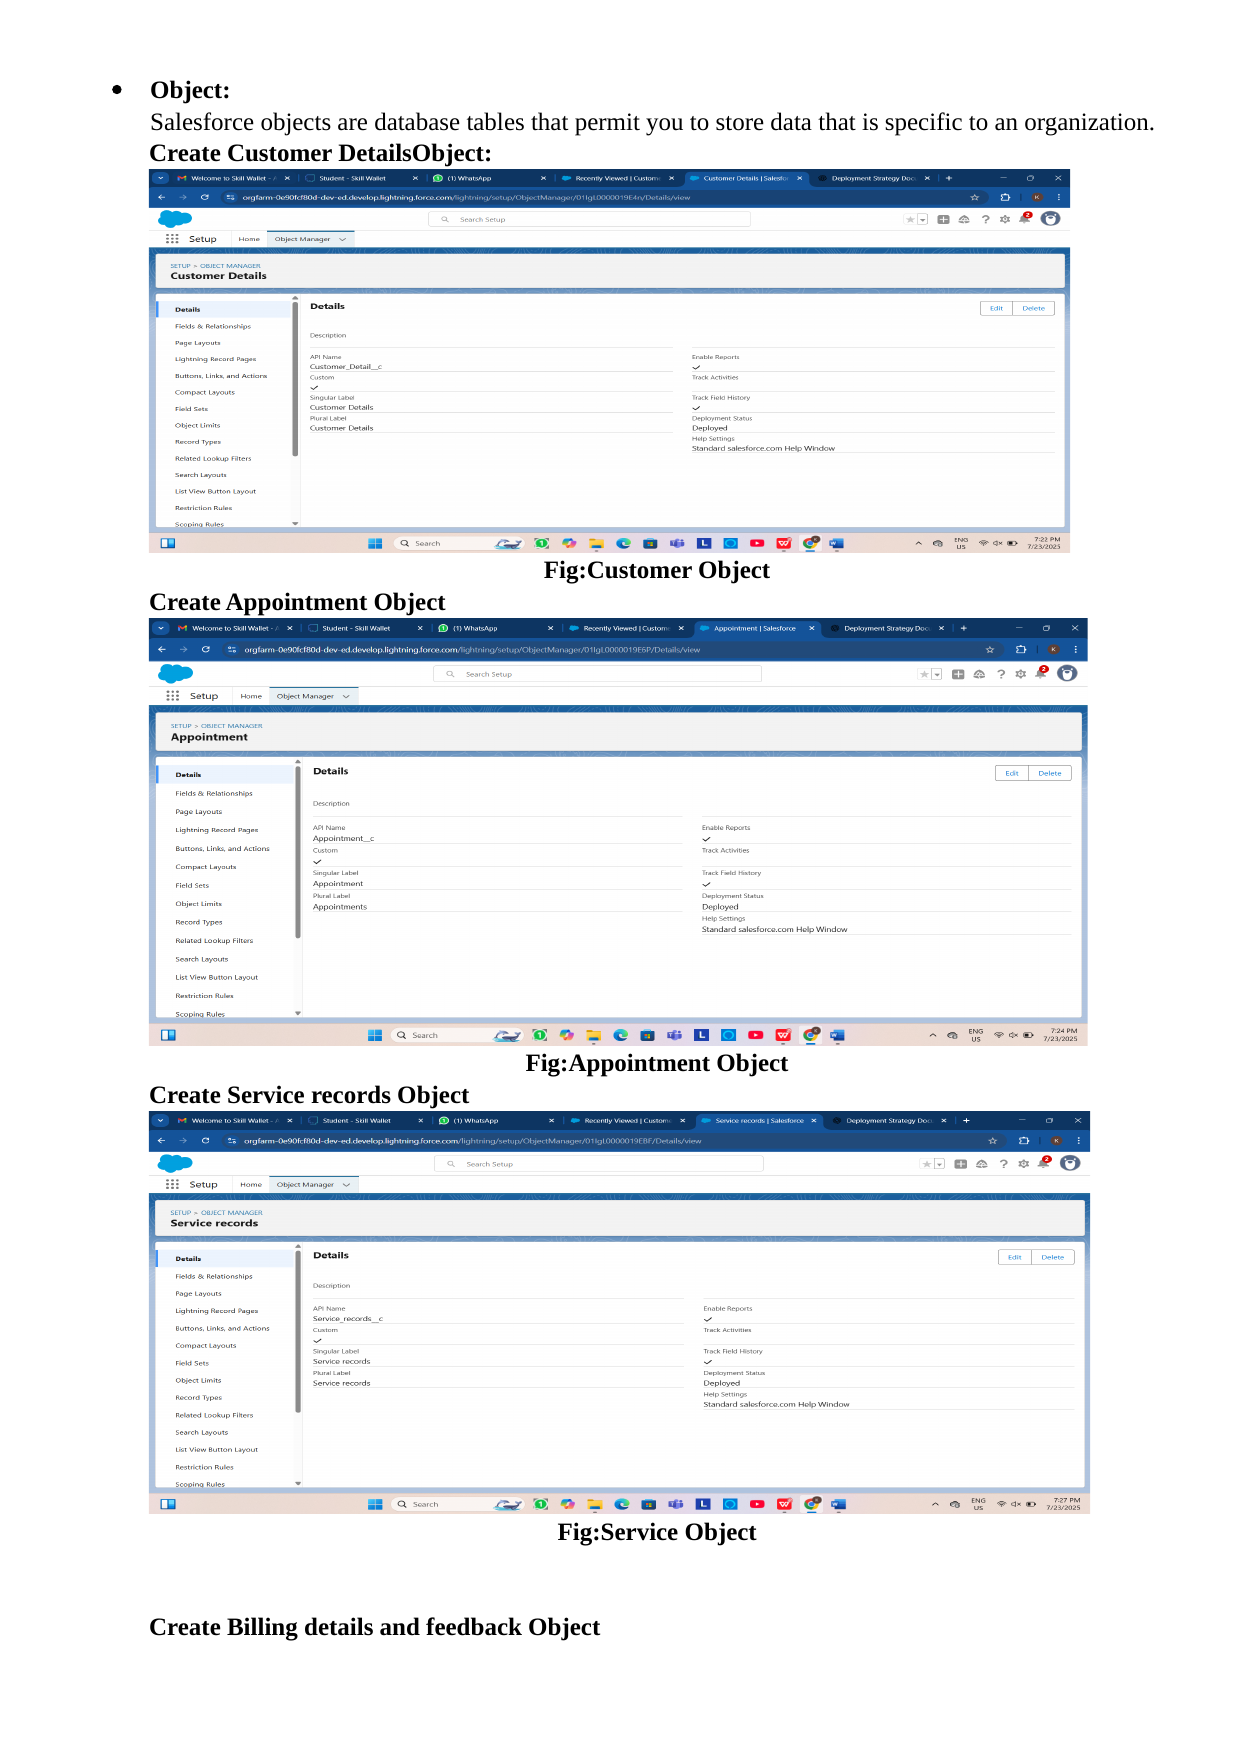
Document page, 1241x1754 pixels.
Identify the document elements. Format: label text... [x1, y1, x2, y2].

list Fig:Customer Object [149, 555, 1165, 584]
list Object: [112, 75, 1165, 104]
picture [148, 1111, 1091, 1514]
list Fig:Appointment Object [149, 1048, 1165, 1077]
picture [148, 169, 1071, 553]
list Fig:Service Object [149, 1517, 1165, 1546]
list Create Customer DetailsObject: [149, 138, 1165, 167]
list Salesforce objects are database tables that permit you to store data that is specific to an organization. [150, 107, 1165, 135]
list Create Appointment Object [149, 587, 1165, 615]
picture [148, 618, 1088, 1046]
list Create Service records Object [149, 1080, 1165, 1109]
list Create Billing details and feedback Object [149, 1612, 1165, 1640]
